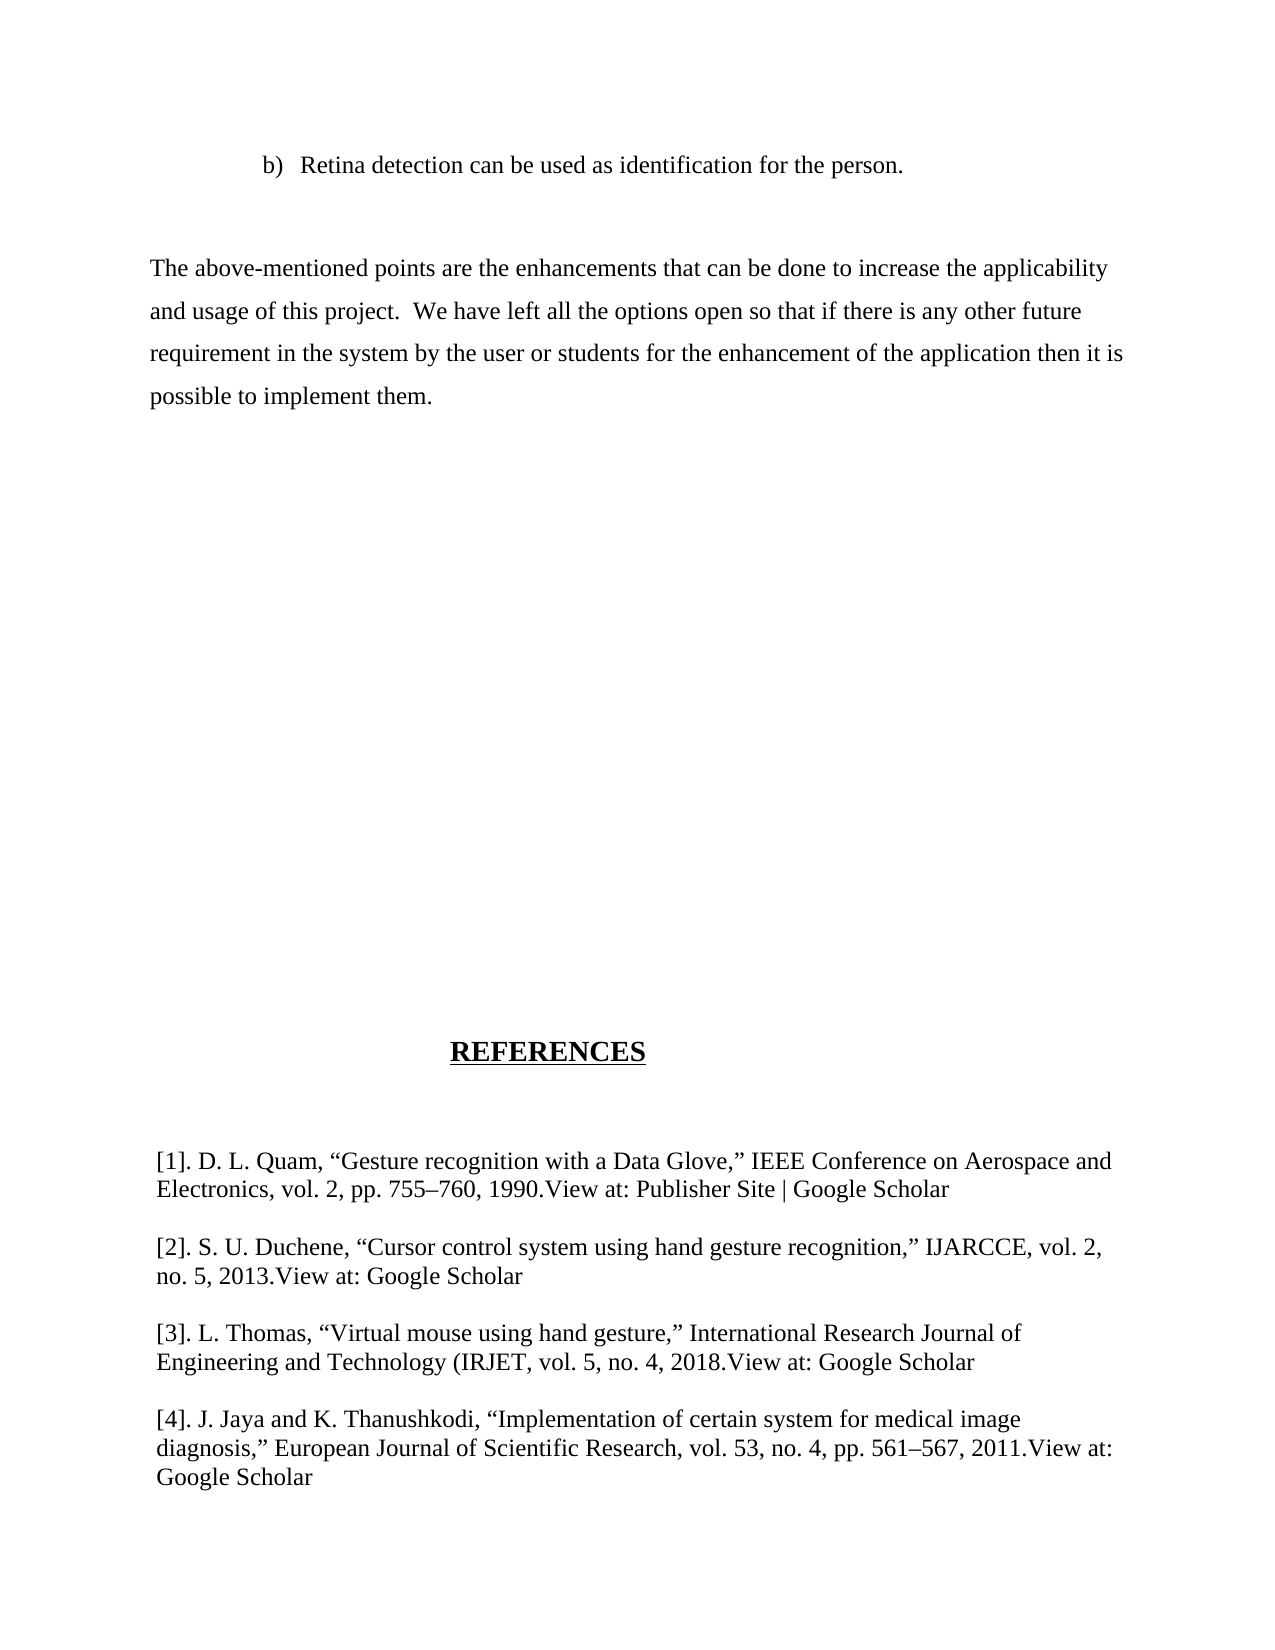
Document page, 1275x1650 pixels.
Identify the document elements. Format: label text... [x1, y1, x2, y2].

text The above-mentioned points are the enhancements that can be done to increase the applicability and usage of this project. We have left all the options open so that if there is any other future requirement in the system by the user or students for the enhancement of the application then it is possible to implement them. [149, 253, 1125, 409]
text [4]. J. Jaya and K. Thanushkodi, “Implementation of certain system for medical image diagnosis,” European Journal of Scientific Research, vol. 53, no. 4, pp. 561–567, 2011.View at: Google Scholar [156, 1404, 1125, 1491]
text [2]. S. U. Duchene, “Cursor control system using hand gesture recognition,” IJARCCE, vol. 2, no. 5, 2013.View at: Google Scholar [156, 1232, 1125, 1289]
text REFERENCES [375, 1034, 1125, 1068]
text [3]. L. Thomas, “Virtual mouse using hand gesture,” International Research Journal of Engineering and Technology (IRJET, vol. 5, no. 4, 2018.View at: Google Scholar [156, 1318, 1125, 1376]
text [1]. D. L. Quam, “Gesture recognition with a Data Glove,” IEEE Conference on Aerospace and Electronics, vol. 2, pp. 755–760, 1990.View at: Publisher Site | Google Scholar [156, 1146, 1125, 1203]
list Retina detection can be used as identification for the person. [262, 150, 1125, 179]
